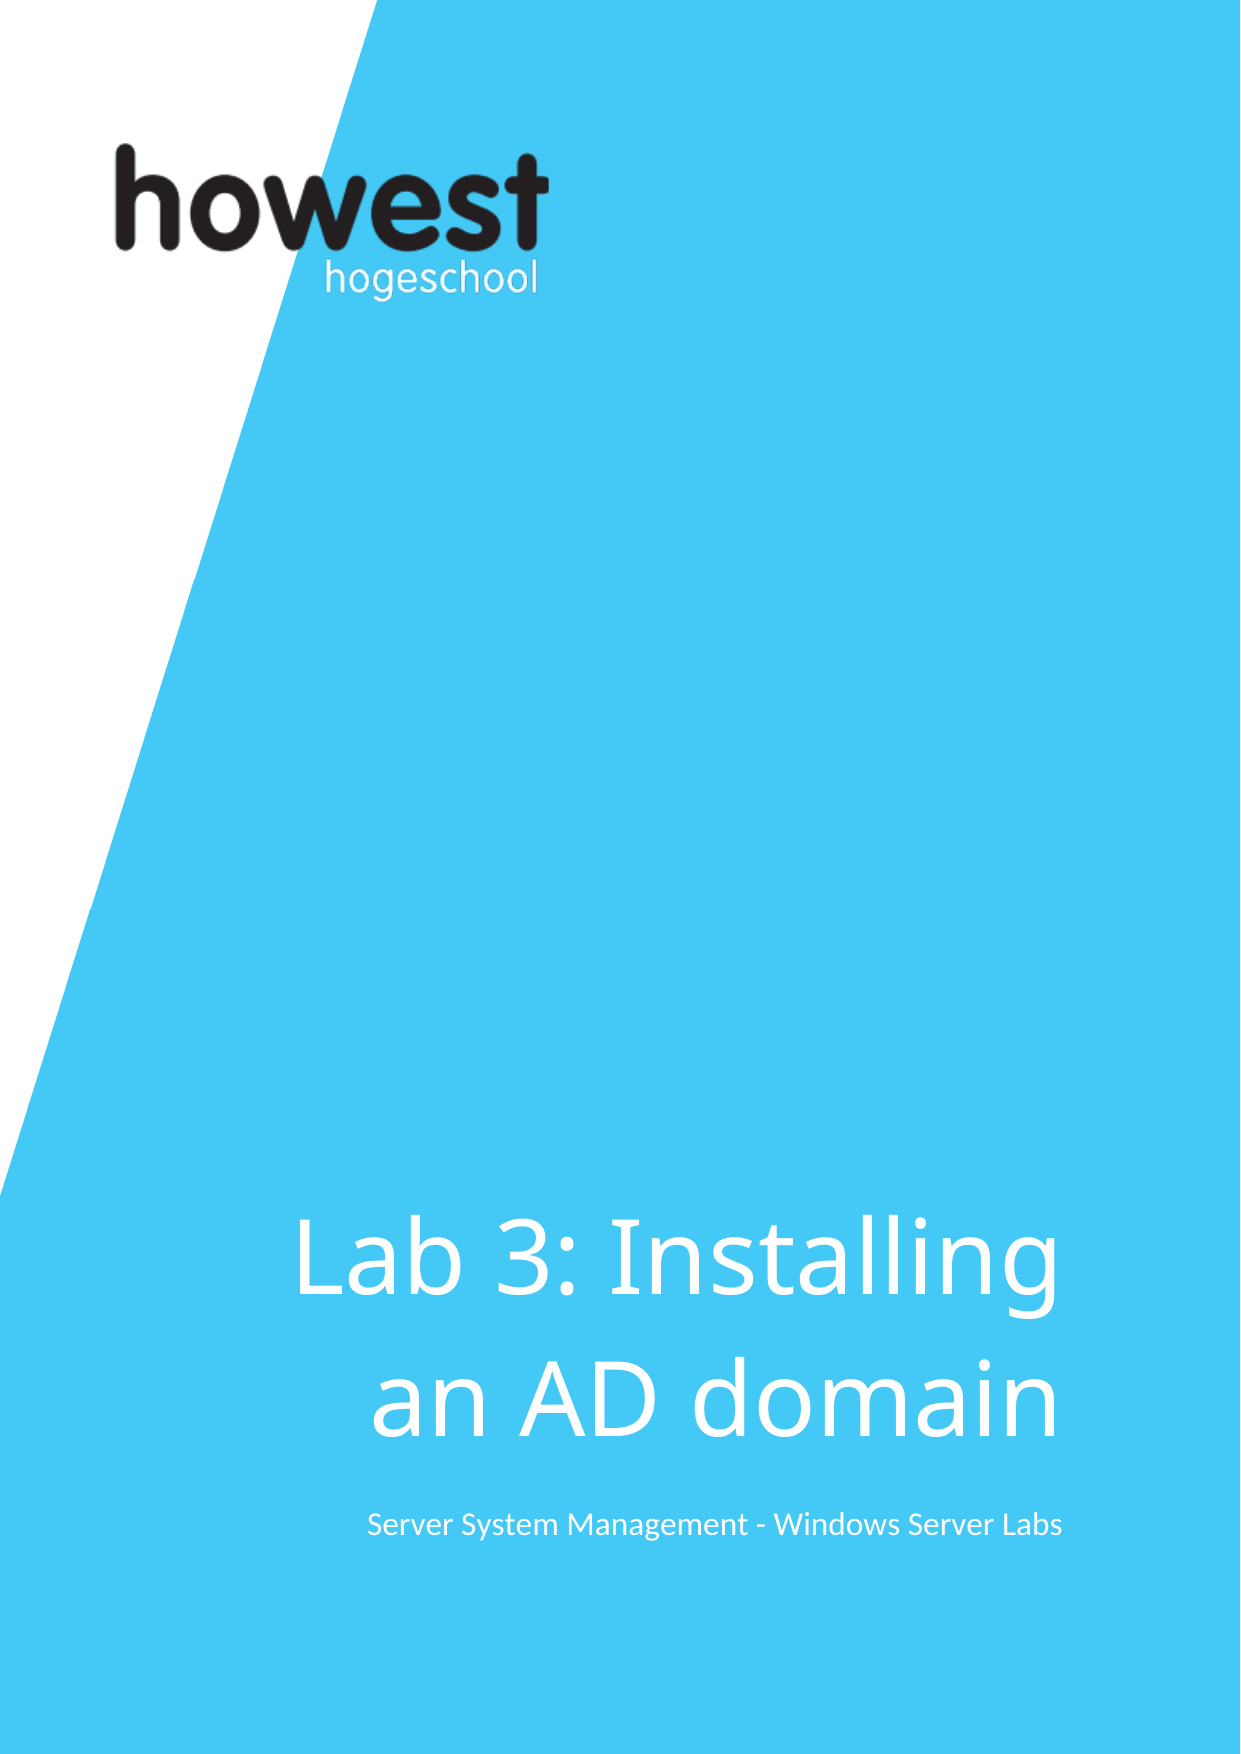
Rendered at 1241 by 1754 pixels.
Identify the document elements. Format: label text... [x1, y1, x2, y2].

text Server System Management - Windows Server Labs [177, 1503, 1063, 1543]
text Lab 3: Installing an AD domain [177, 1183, 1063, 1467]
picture [0, 0, 1233, 1235]
